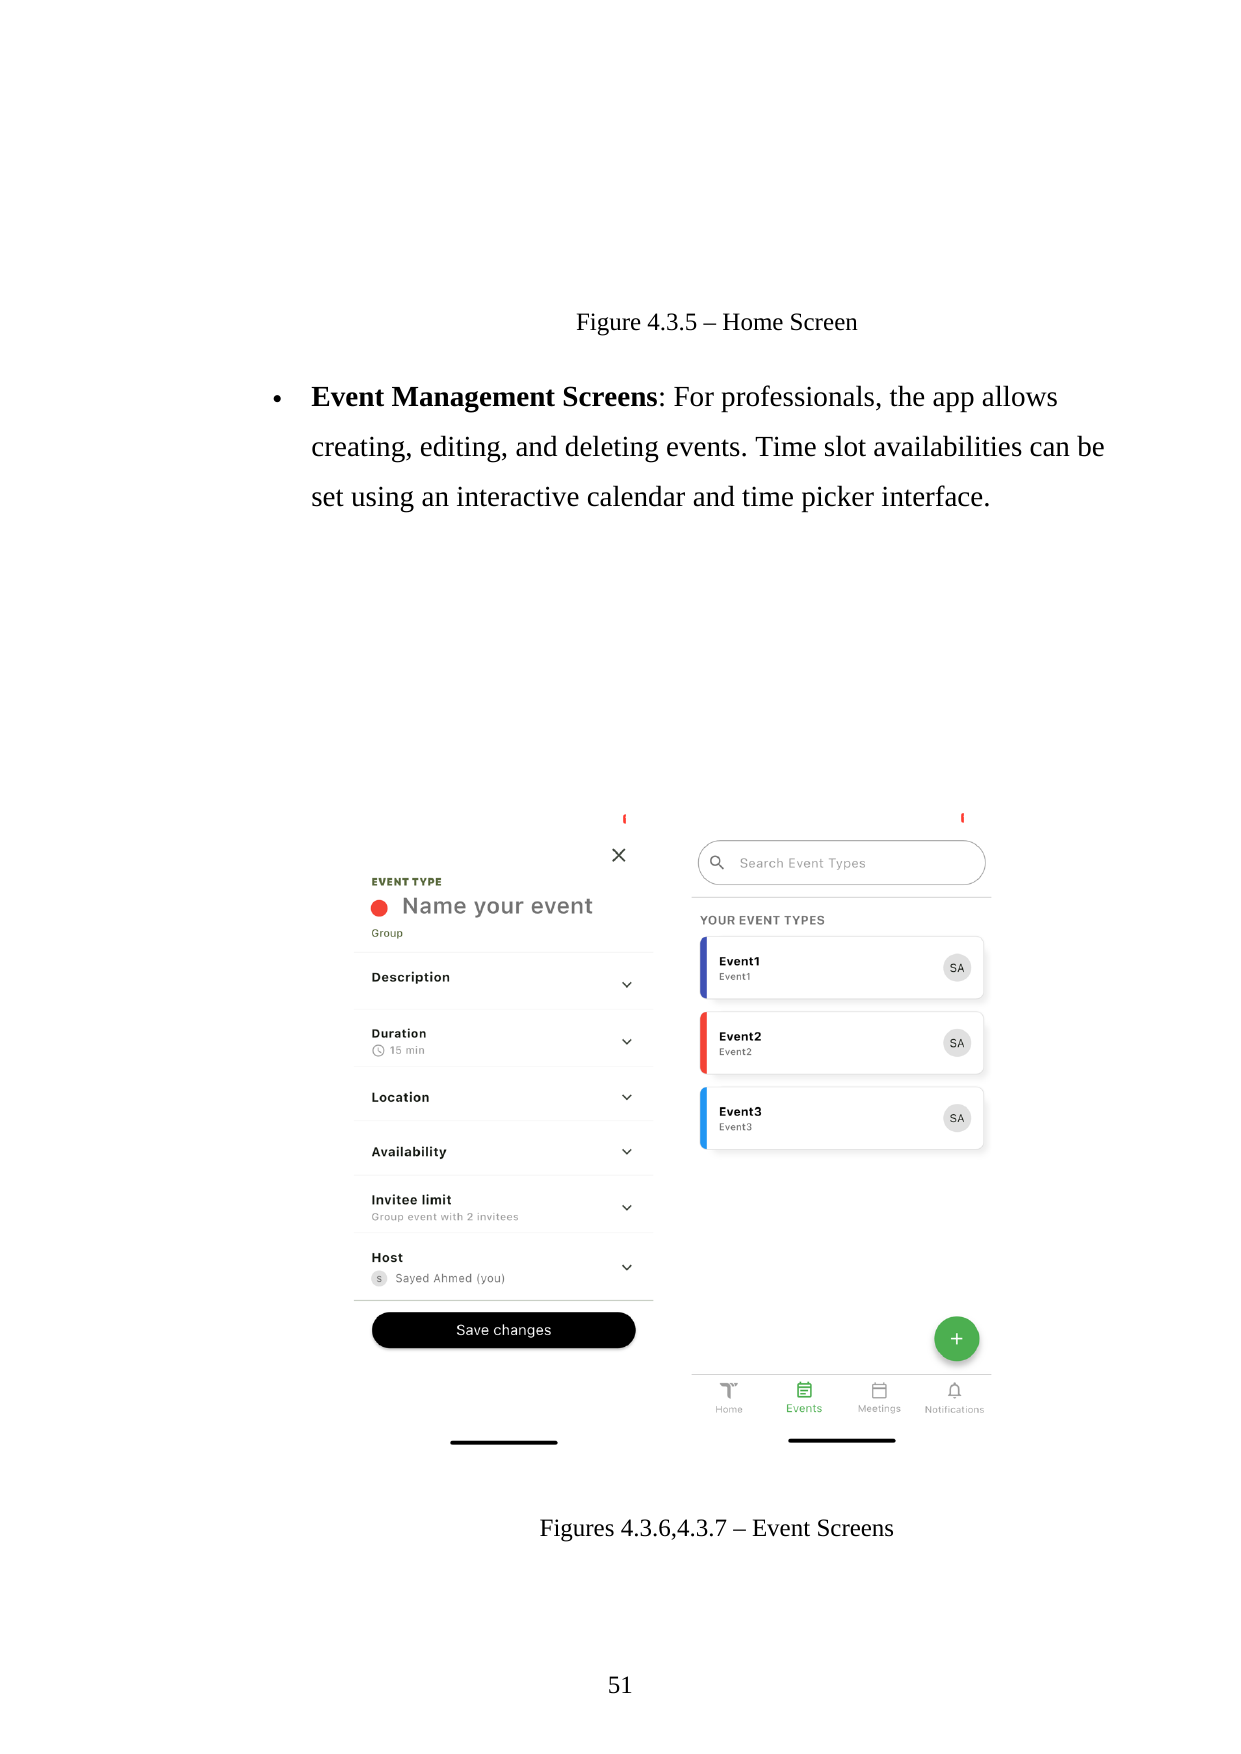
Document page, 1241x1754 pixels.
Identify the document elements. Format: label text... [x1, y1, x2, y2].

list Event Management Screens: For professionals, the app allows creating, editing, and deleting events. Time slot availabilities can be set using an interactive calendar and time picker interface. [274, 379, 1122, 513]
text Figure 4.3.5 – Home Screen [311, 307, 1122, 335]
picture [691, 799, 992, 1449]
picture [353, 800, 654, 1451]
text Figures 4.3.6,4.3.7 – Event Screens [311, 1513, 1122, 1542]
